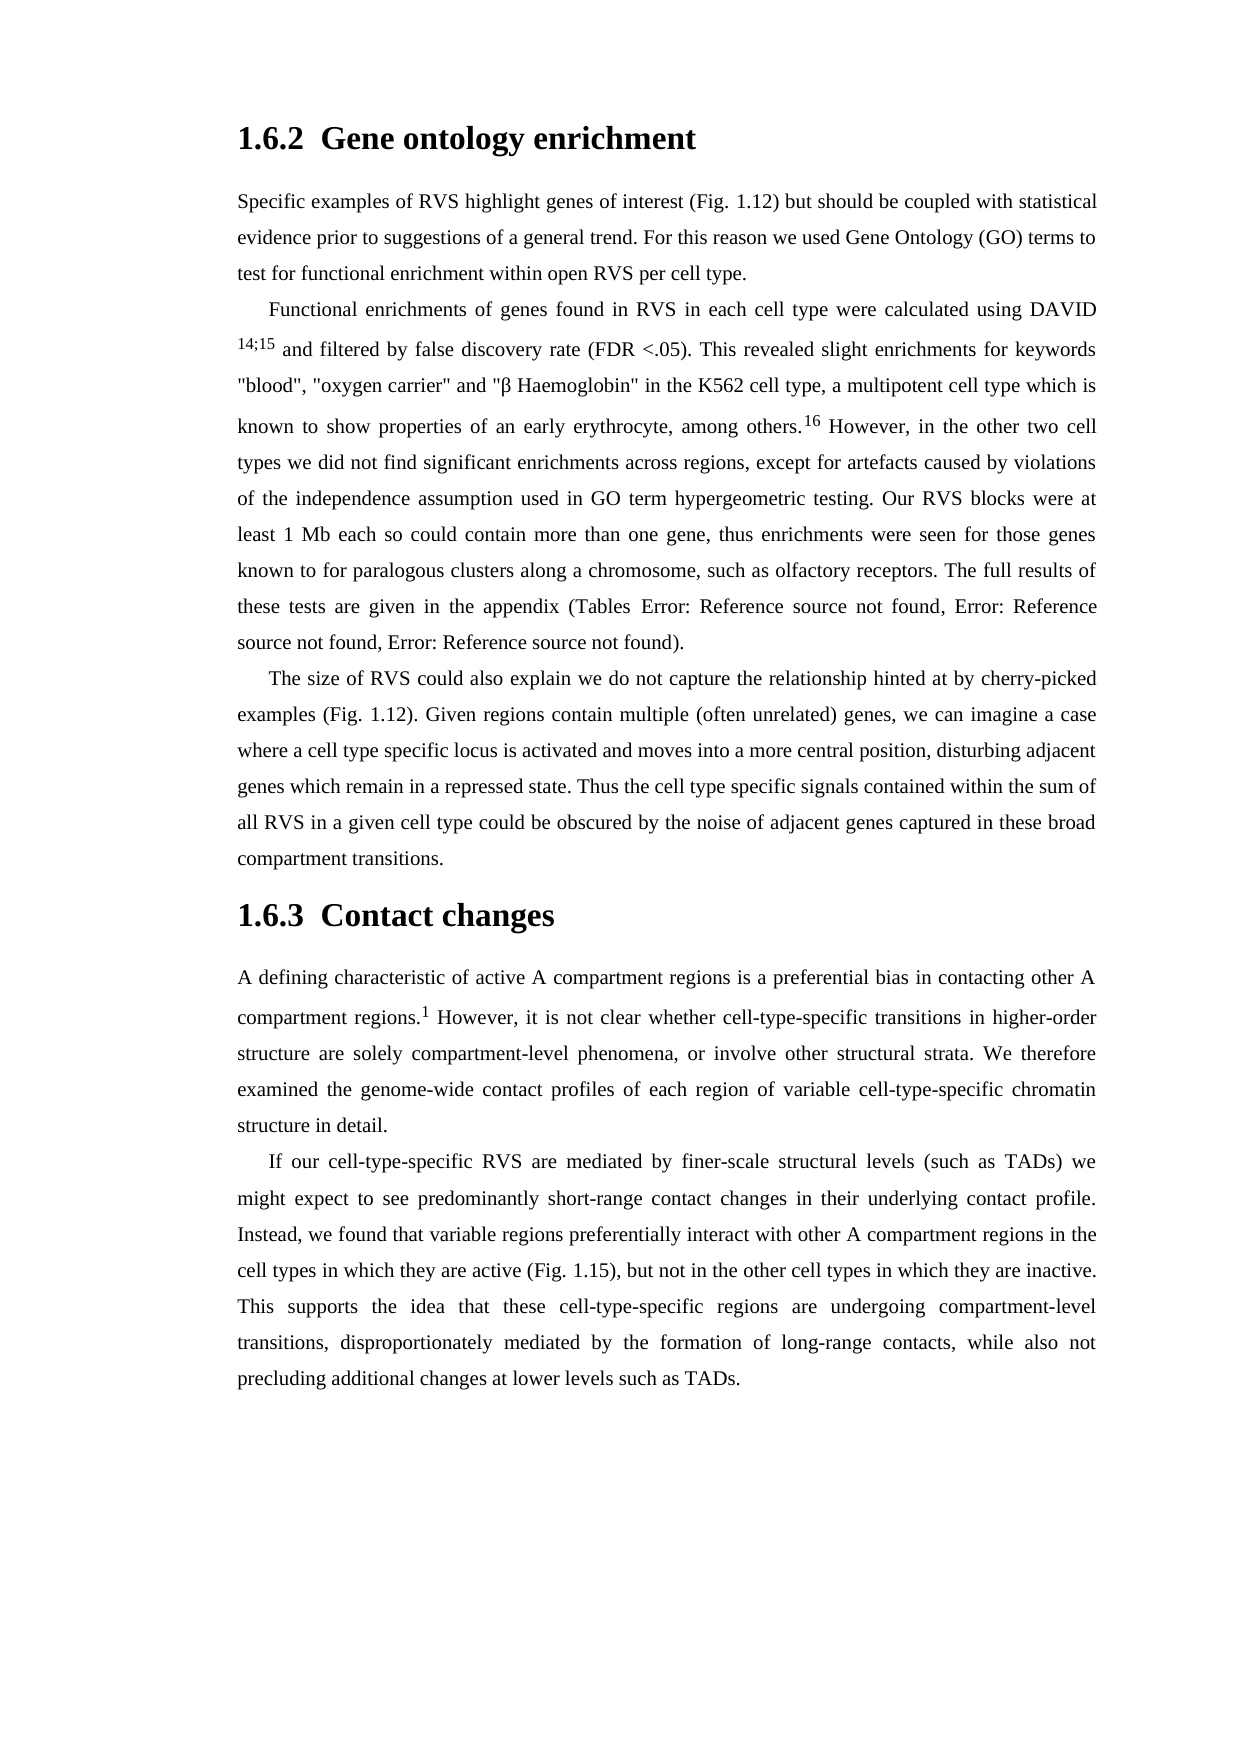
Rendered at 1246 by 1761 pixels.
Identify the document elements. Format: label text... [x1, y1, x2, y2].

subtitle 1.6.2 Gene ontology enrichment [237, 118, 1098, 157]
text The size of RVS could also explain we do not capture the relationship hinted at by cherry-picked examples (Fig. 1.12). Given regions contain multiple (often unrelated) genes, we can imagine a case where a cell type specific locus is activated and moves into a more central position, disturbing adjacent genes which remain in a repressed state. Thus the cell type specific signals contained within the sum of all RVS in a given cell type could be obscured by the noise of adjacent genes captured in these broad compartment transitions. [237, 666, 1098, 870]
text If our cell-type-specific RVS are mediated by finer-scale structural levels (such as TADs) we might expect to see predominantly short-range contact changes in their underlying contact profile. Instead, we found that variable regions preferentially interact with other A compartment regions in the cell types in which they are active (Fig. 1.15), but not in the other cell types in which they are inactive. This supports the idea that these cell-type-specific regions are undergoing compartment-level transitions, disproportionately mediated by the formation of long-range contacts, while also not precluding additional changes at lower levels such as TADs. [237, 1149, 1098, 1390]
text A defining characteristic of active A compartment regions is a preferential bias in contacting other A compartment regions.1 However, it is not clear whether cell-type-specific transitions in higher-order structure are solely compartment-level phenomena, or involve other structural strata. We therefore examined the genome-wide contact profiles of each region of variable cell-type-specific chromatin structure in detail. [237, 965, 1098, 1137]
subtitle 1.6.3 Contact changes [237, 895, 1098, 933]
text Specific examples of RVS highlight genes of interest (Fig. 1.12) but should be coupled with statistical evidence prior to suggestions of a general trend. For this reason we used Gene Ontology (GO) terms to test for functional enrichment within open RVS per cell type. [237, 188, 1098, 285]
